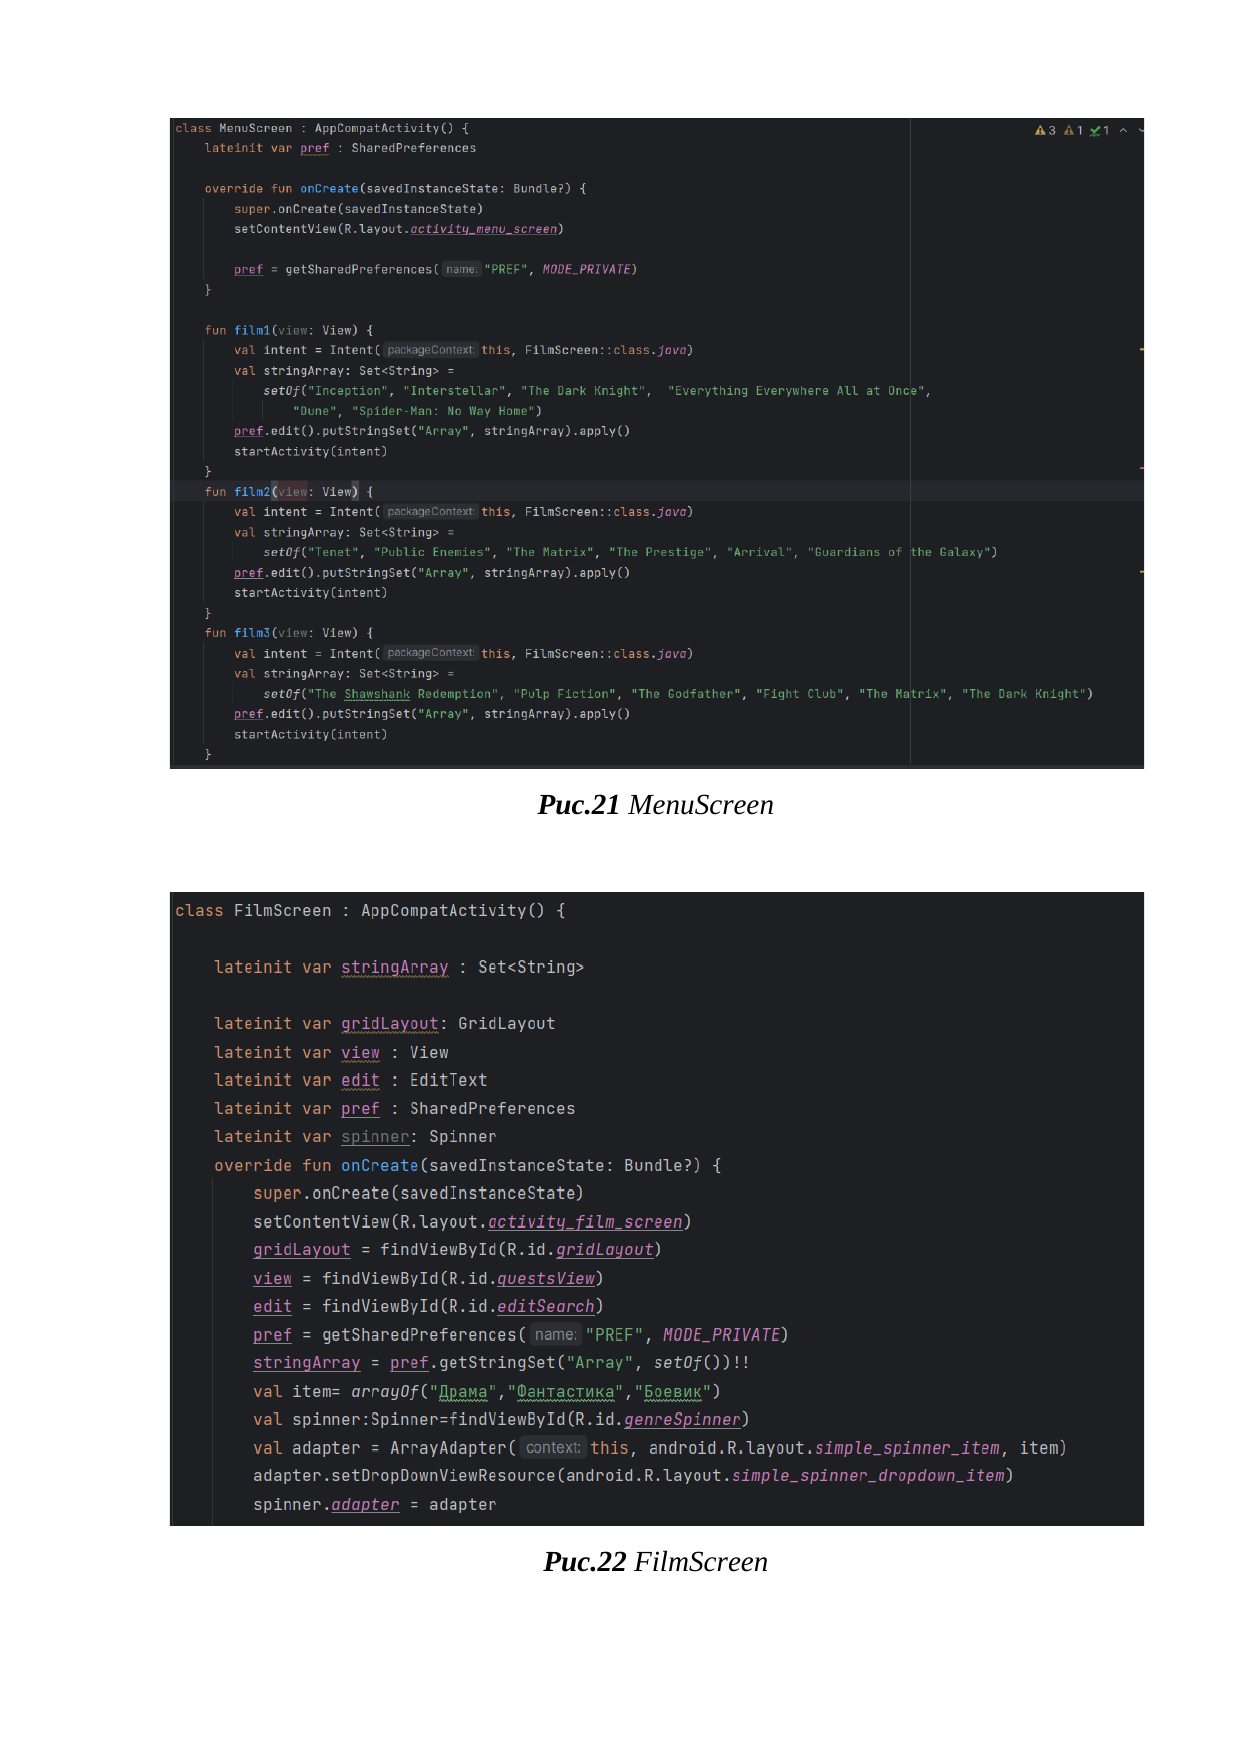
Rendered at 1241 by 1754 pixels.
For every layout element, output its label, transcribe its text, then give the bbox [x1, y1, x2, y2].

text Рис.22 FilmScreen [162, 1544, 1152, 1578]
text Рис.21 MenuScreen [162, 787, 1152, 821]
picture [169, 892, 1145, 1526]
picture [169, 118, 1145, 769]
